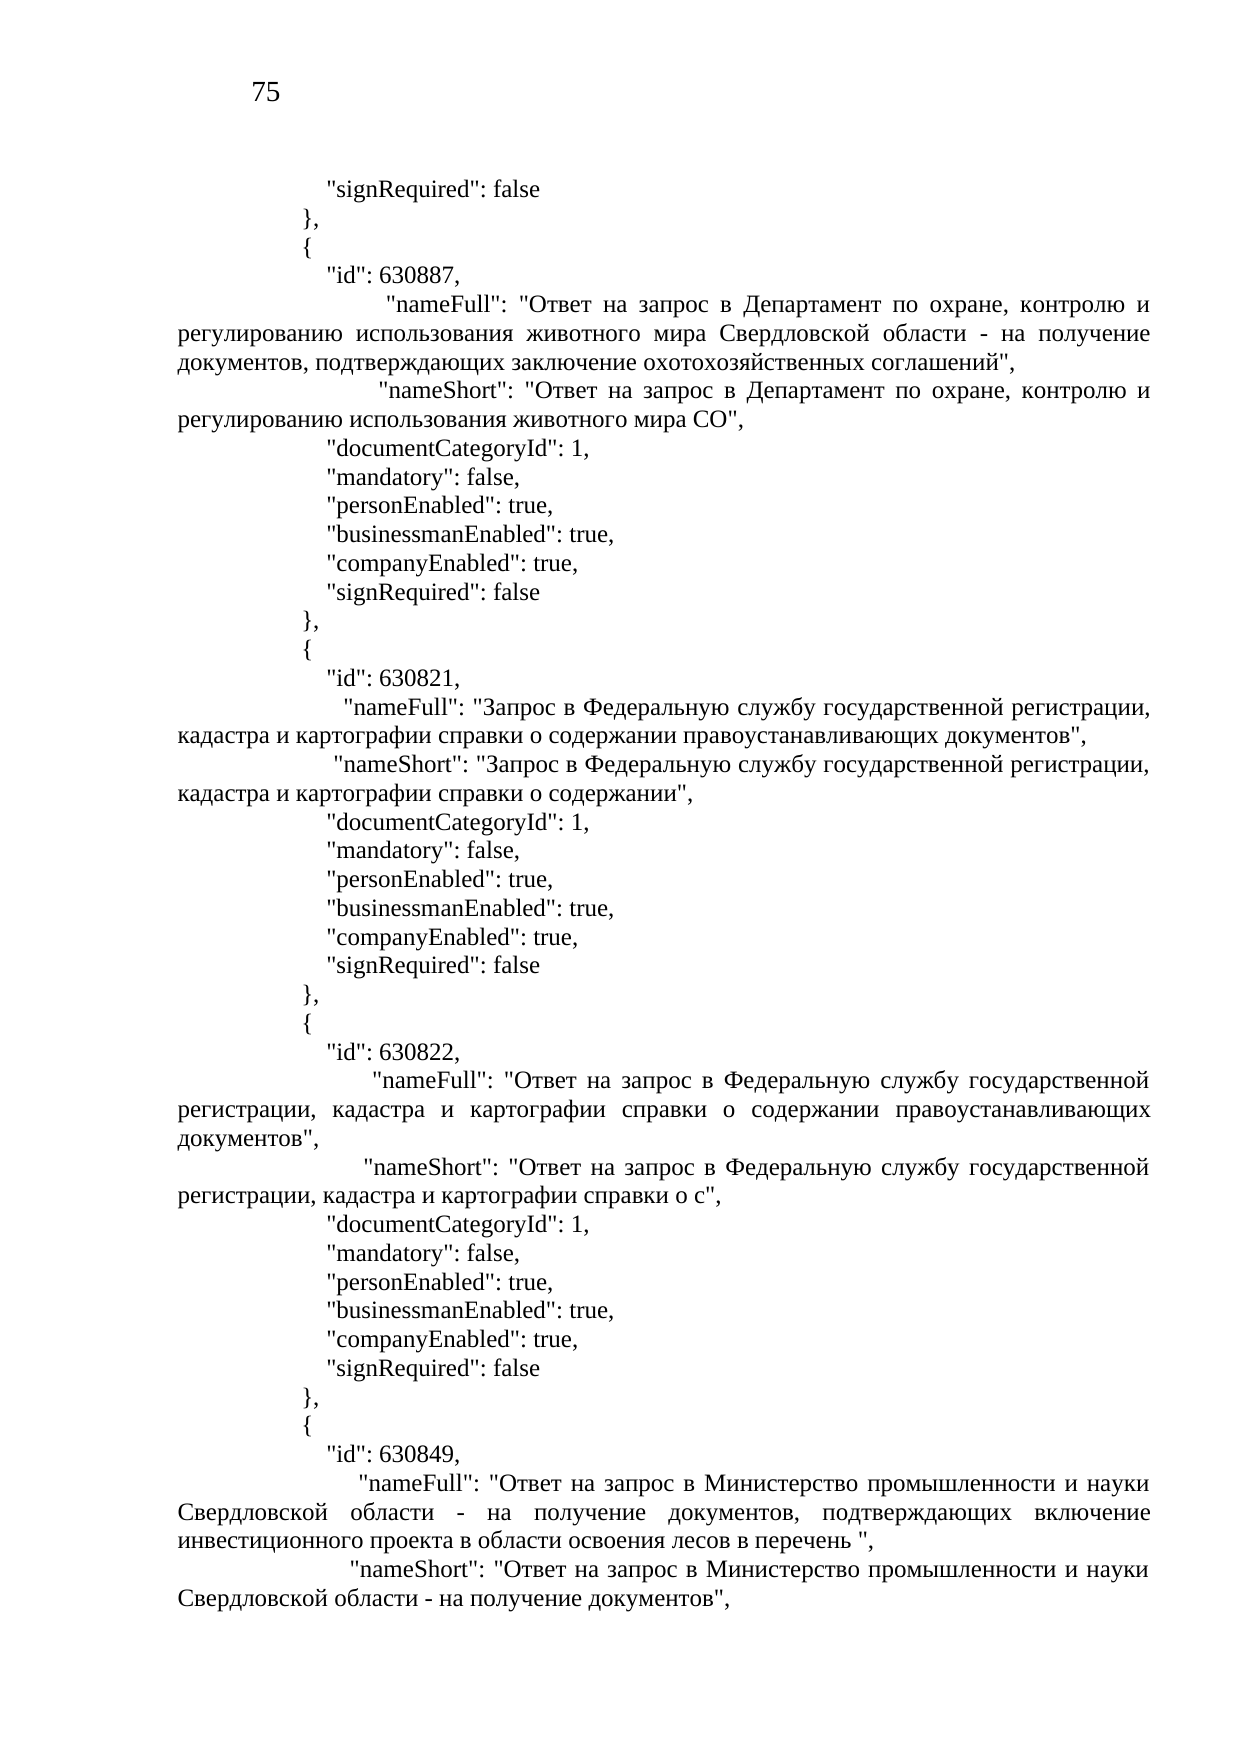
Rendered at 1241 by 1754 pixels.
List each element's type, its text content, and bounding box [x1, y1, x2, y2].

text "nameShort": "Ответ на запрос в Министерство промышленности и науки Свердловской области - на получение документов", [177, 1554, 1152, 1612]
text "mandatory": false, [177, 1238, 1152, 1267]
text }, [177, 1382, 1152, 1411]
text "businessmanEnabled": true, [177, 519, 1152, 548]
text { [177, 1008, 1152, 1037]
text }, [177, 979, 1152, 1008]
text "documentCategoryId": 1, [177, 1209, 1152, 1238]
text }, [177, 606, 1152, 634]
text "mandatory": false, [177, 462, 1152, 491]
text "companyEnabled": true, [177, 1324, 1152, 1353]
text "nameFull": "Ответ на запрос в Департамент по охране, контролю и регулированию использования животного мира Свердловской области - на получение документов, подтверждающих заключение охотохозяйственных соглашений", [177, 289, 1152, 376]
text { [177, 232, 1152, 261]
text "signRequired": false [177, 174, 1152, 203]
text "documentCategoryId": 1, [177, 433, 1152, 462]
text "personEnabled": true, [177, 491, 1152, 519]
text "nameShort": "Ответ на запрос в Федеральную службу государственной регистрации, кадастра и картографии справки о с", [177, 1152, 1152, 1209]
text "id": 630849, [177, 1439, 1152, 1468]
text }, [177, 203, 1152, 232]
text "signRequired": false [177, 1353, 1152, 1382]
text "nameShort": "Запрос в Федеральную службу государственной регистрации, кадастра и картографии справки о содержании", [177, 749, 1152, 807]
text "nameFull": "Ответ на запрос в Федеральную службу государственной регистрации, кадастра и картографии справки о содержании правоустанавливающих документов", [177, 1066, 1152, 1152]
text "businessmanEnabled": true, [177, 1296, 1152, 1324]
text "companyEnabled": true, [177, 548, 1152, 577]
text { [177, 634, 1152, 663]
text { [177, 1411, 1152, 1439]
text "businessmanEnabled": true, [177, 893, 1152, 922]
text "nameShort": "Ответ на запрос в Департамент по охране, контролю и регулированию использования животного мира СО", [177, 376, 1152, 433]
text "id": 630887, [177, 261, 1152, 289]
text "personEnabled": true, [177, 1267, 1152, 1296]
text "mandatory": false, [177, 836, 1152, 864]
text "signRequired": false [177, 951, 1152, 979]
text "companyEnabled": true, [177, 922, 1152, 951]
text "signRequired": false [177, 577, 1152, 606]
text "personEnabled": true, [177, 864, 1152, 893]
text "nameFull": "Запрос в Федеральную службу государственной регистрации, кадастра и картографии справки о содержании правоустанавливающих документов", [177, 692, 1152, 749]
text "documentCategoryId": 1, [177, 807, 1152, 836]
text "id": 630821, [177, 663, 1152, 692]
text "id": 630822, [177, 1037, 1152, 1066]
text "nameFull": "Ответ на запрос в Министерство промышленности и науки Свердловской области - на получение документов, подтверждающих включение инвестиционного проекта в области освоения лесов в перечень ", [177, 1468, 1152, 1554]
